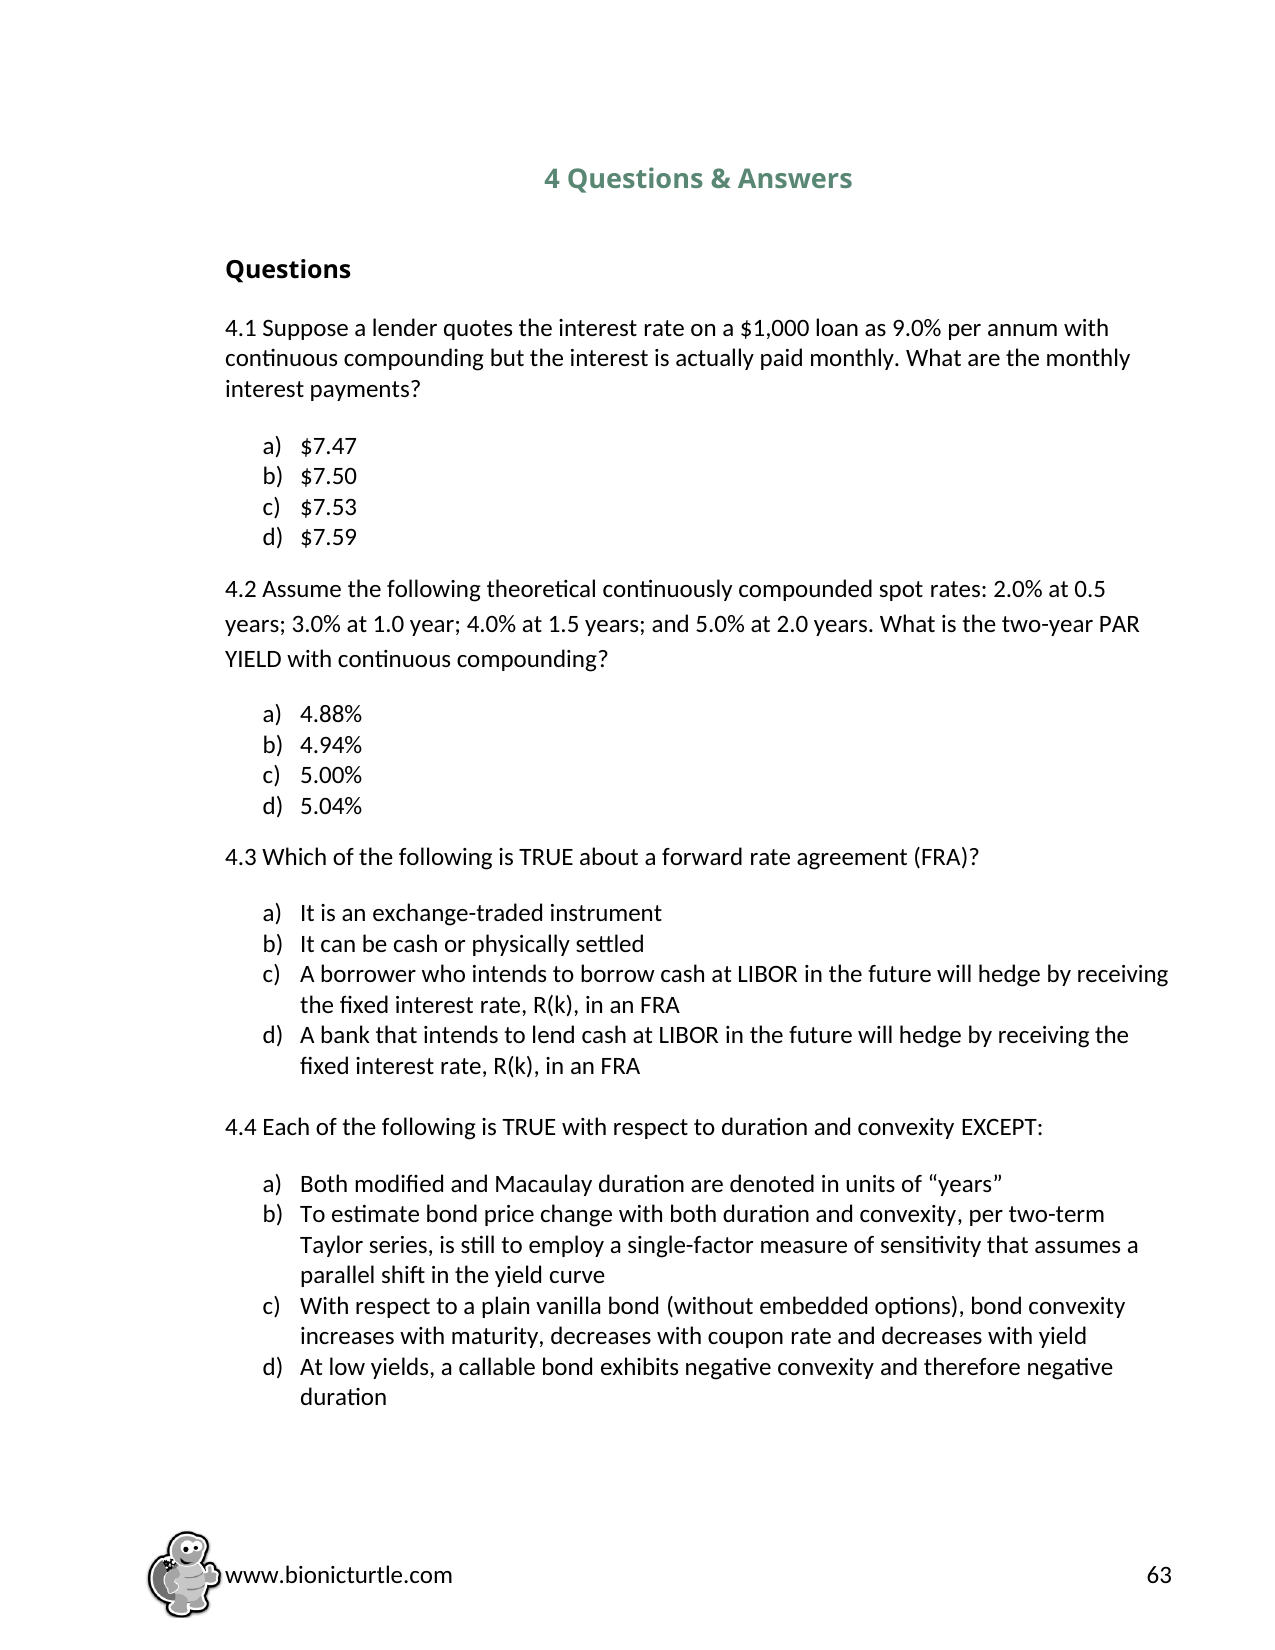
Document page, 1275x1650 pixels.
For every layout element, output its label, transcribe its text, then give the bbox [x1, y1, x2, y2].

text 4.1 Suppose a lender quotes the interest rate on a $1,000 loan as 9.0% per annum with continuous compounding but the interest is actually paid monthly. What are the monthly interest payments? [225, 286, 1172, 430]
list To estimate bond price change with both duration and convexity, per two-term Taylor series, is still to employ a single-factor measure of sensitivity that assumes a parallel shift in the yield curve [262, 1198, 1172, 1290]
list 4.94% [262, 729, 1172, 759]
list $7.50 [262, 460, 1172, 491]
list $7.59 [262, 521, 1172, 552]
list A bank that intends to lend cash at LIBOR in the future will hedge by receiving the fixed interest rate, R(k), in an FRA [262, 1019, 1172, 1080]
subtitle Questions [225, 251, 1172, 286]
list With respect to a plain vanilla bond (without embedded options), bond convexity increases with maturity, decreases with coupon rate and decreases with yield [262, 1290, 1172, 1351]
list $7.47 [262, 430, 1172, 460]
list At low yields, a callable bond exhibits negative convexity and therefore negative duration [262, 1351, 1172, 1412]
list 5.04% [262, 790, 1172, 821]
list A borrower who intends to borrow cash at LIBOR in the future will hedge by receiving the fixed interest rate, R(k), in an FRA [262, 958, 1172, 1019]
list $7.53 [262, 491, 1172, 521]
list 5.00% [262, 759, 1172, 790]
list Both modified and Macaulay duration are denoted in units of “years” [262, 1168, 1172, 1198]
list It is an exchange-traded instrument [262, 897, 1172, 928]
text 4.4 Each of the following is TRUE with respect to duration and convexity EXCEPT: [225, 1080, 1172, 1168]
list 4.88% [262, 698, 1172, 729]
list It can be cash or physically settled [262, 928, 1172, 958]
text 4.3 Which of the following is TRUE about a forward rate agreement (FRA)? [225, 841, 1172, 872]
text 4.2 Assume the following theoretical continuously compounded spot rates: 2.0% at 0.5 years; 3.0% at 1.0 year; 4.0% at 1.5 years; and 5.0% at 2.0 years. What is the two-year PAR YIELD with continuous compounding? [225, 573, 1172, 673]
subtitle 4 Questions & Answers [225, 159, 1172, 196]
